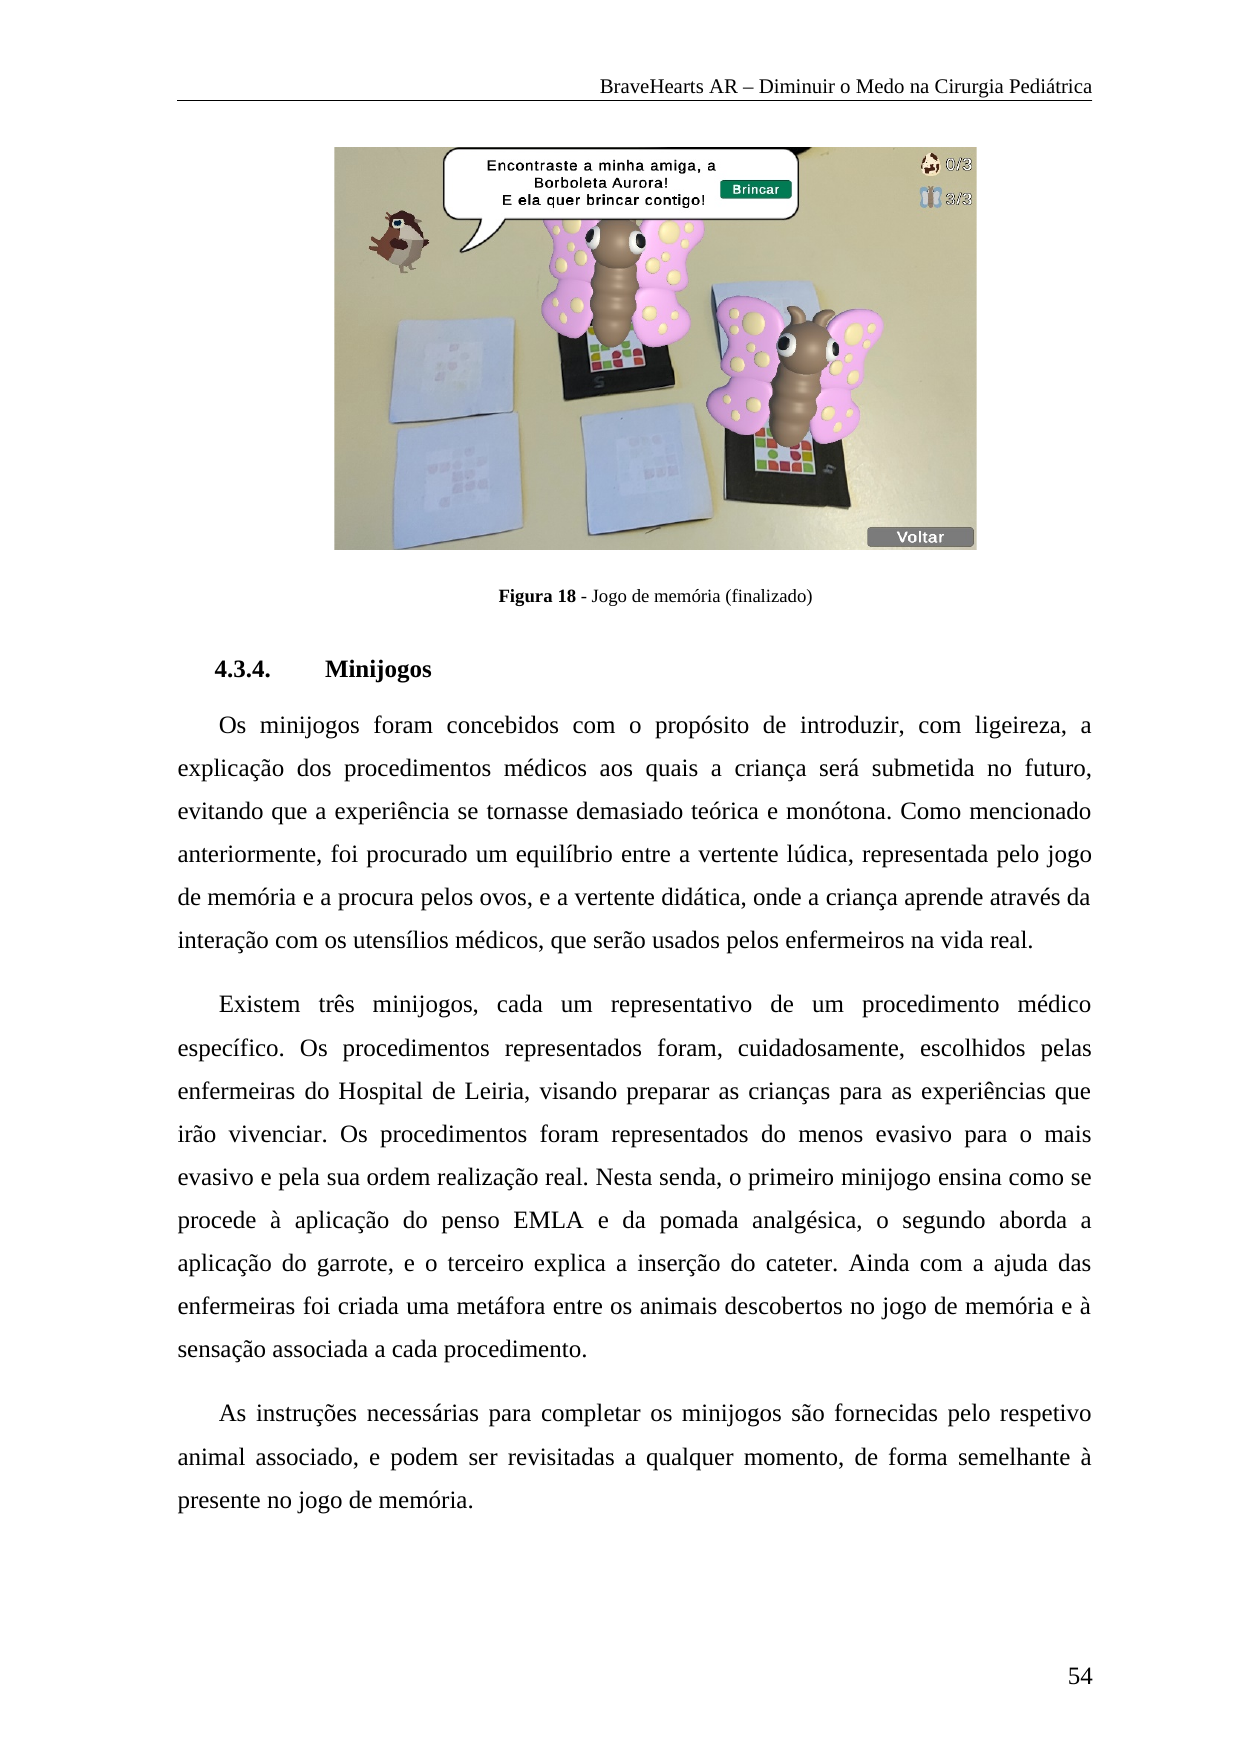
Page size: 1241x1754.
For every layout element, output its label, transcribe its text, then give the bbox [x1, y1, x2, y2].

text As instruções necessárias para completar os minijogos são fornecidas pelo respetivo animal associado, e podem ser revisitadas a qualquer momento, de forma semelhante à presente no jogo de memória. [177, 1398, 1092, 1513]
text Os minijogos foram concebidos com o propósito de introduzir, com ligeireza, a explicação dos procedimentos médicos aos quais a criança será submetida no futuro, evitando que a experiência se tornasse demasiado teórica e monótona. Como mencionado anteriormente, foi procurado um equilíbrio entre a vertente lúdica, representada pelo jogo de memória e a procura pelos ovos, e a vertente didática, onde a criança aprende através da interação com os utensílios médicos, que serão usados pelos enfermeiros na vida real. [177, 710, 1092, 954]
picture [334, 147, 977, 550]
text Existem três minijogos, cada um representativo de um procedimento médico específico. Os procedimentos representados foram, cuidadosamente, escolhidos pelas enfermeiras do Hospital de Leiria, visando preparar as crianças para as experiências que irão vivenciar. Os procedimentos foram representados do menos evasivo para o mais evasivo e pela sua ordem realização real. Nesta senda, o primeiro minijogo ensina como se procede à aplicação do penso EMLA e da pomada analgésica, o segundo aborda a aplicação do garrote, e o terceiro explica a inserção do cateter. Ainda com a ajuda das enfermeiras foi criada uma metáfora entre os animais descobertos no jogo de memória e à sensação associada a cada procedimento. [177, 989, 1092, 1363]
text Figura 18 - Jogo de memória (finalizado) [177, 584, 1092, 606]
subtitle Minijogos [214, 654, 1092, 683]
